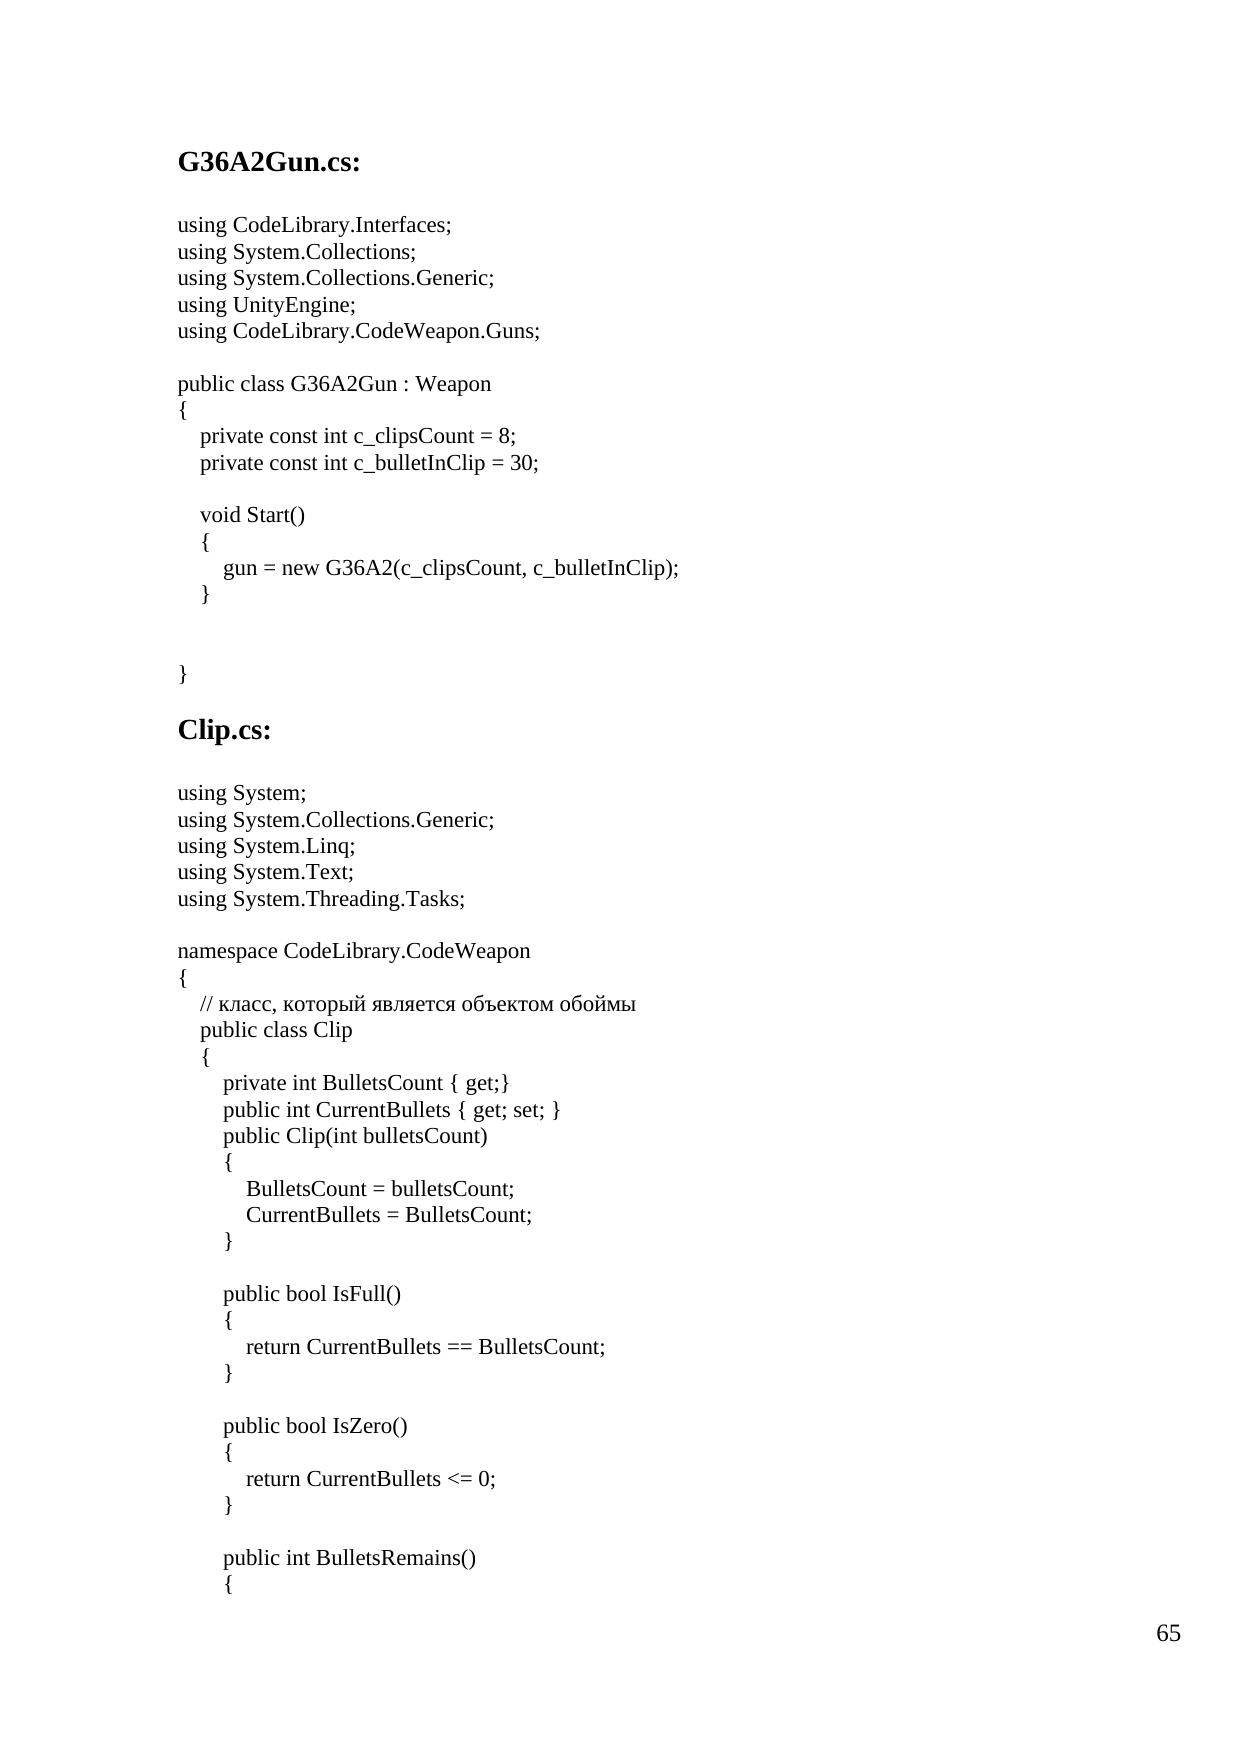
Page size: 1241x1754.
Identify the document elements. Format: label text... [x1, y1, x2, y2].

text { [177, 1570, 1181, 1596]
text } [177, 659, 1181, 686]
text public class G36A2Gun : Weapon [177, 370, 1181, 396]
text BulletsCount = bulletsCount; [177, 1175, 1181, 1201]
text { [177, 964, 1181, 990]
text { [177, 1043, 1181, 1069]
text public Clip(int bulletsCount) [177, 1122, 1181, 1148]
text { [177, 1306, 1181, 1333]
text using System.Text; [177, 858, 1181, 885]
text using System.Linq; [177, 832, 1181, 858]
text // класс, который является объектом обоймы [177, 990, 1181, 1017]
text using UnityEngine; [177, 291, 1181, 317]
text { [177, 1438, 1181, 1464]
text void Start() [177, 501, 1181, 528]
text } [177, 581, 1181, 607]
text } [177, 1491, 1181, 1517]
text Clip.cs: [177, 712, 1181, 746]
text { [177, 528, 1181, 554]
text using CodeLibrary.Interfaces; [177, 212, 1181, 238]
text public bool IsZero() [177, 1412, 1181, 1438]
text namespace CodeLibrary.CodeWeapon [177, 937, 1181, 964]
text return CurrentBullets == BulletsCount; [177, 1333, 1181, 1359]
text } [177, 1227, 1181, 1254]
text G36A2Gun.cs: [177, 144, 1181, 178]
text using System.Threading.Tasks; [177, 885, 1181, 911]
text using System; [177, 779, 1181, 806]
text using System.Collections.Generic; [177, 264, 1181, 291]
text { [177, 396, 1181, 422]
text public bool IsFull() [177, 1280, 1181, 1306]
text using System.Collections; [177, 238, 1181, 264]
text { [177, 1148, 1181, 1175]
text public int CurrentBullets { get; set; } [177, 1096, 1181, 1122]
text private int BulletsCount { get;} [177, 1069, 1181, 1096]
text gun = new G36A2(c_clipsCount, c_bulletInClip); [177, 554, 1181, 581]
text } [177, 1359, 1181, 1386]
text public class Clip [177, 1017, 1181, 1043]
text using CodeLibrary.CodeWeapon.Guns; [177, 317, 1181, 343]
text private const int c_clipsCount = 8; [177, 422, 1181, 449]
text private const int c_bulletInClip = 30; [177, 449, 1181, 475]
text return CurrentBullets <= 0; [177, 1464, 1181, 1491]
text using System.Collections.Generic; [177, 806, 1181, 832]
text public int BulletsRemains() [177, 1544, 1181, 1570]
text CurrentBullets = BulletsCount; [177, 1201, 1181, 1227]
